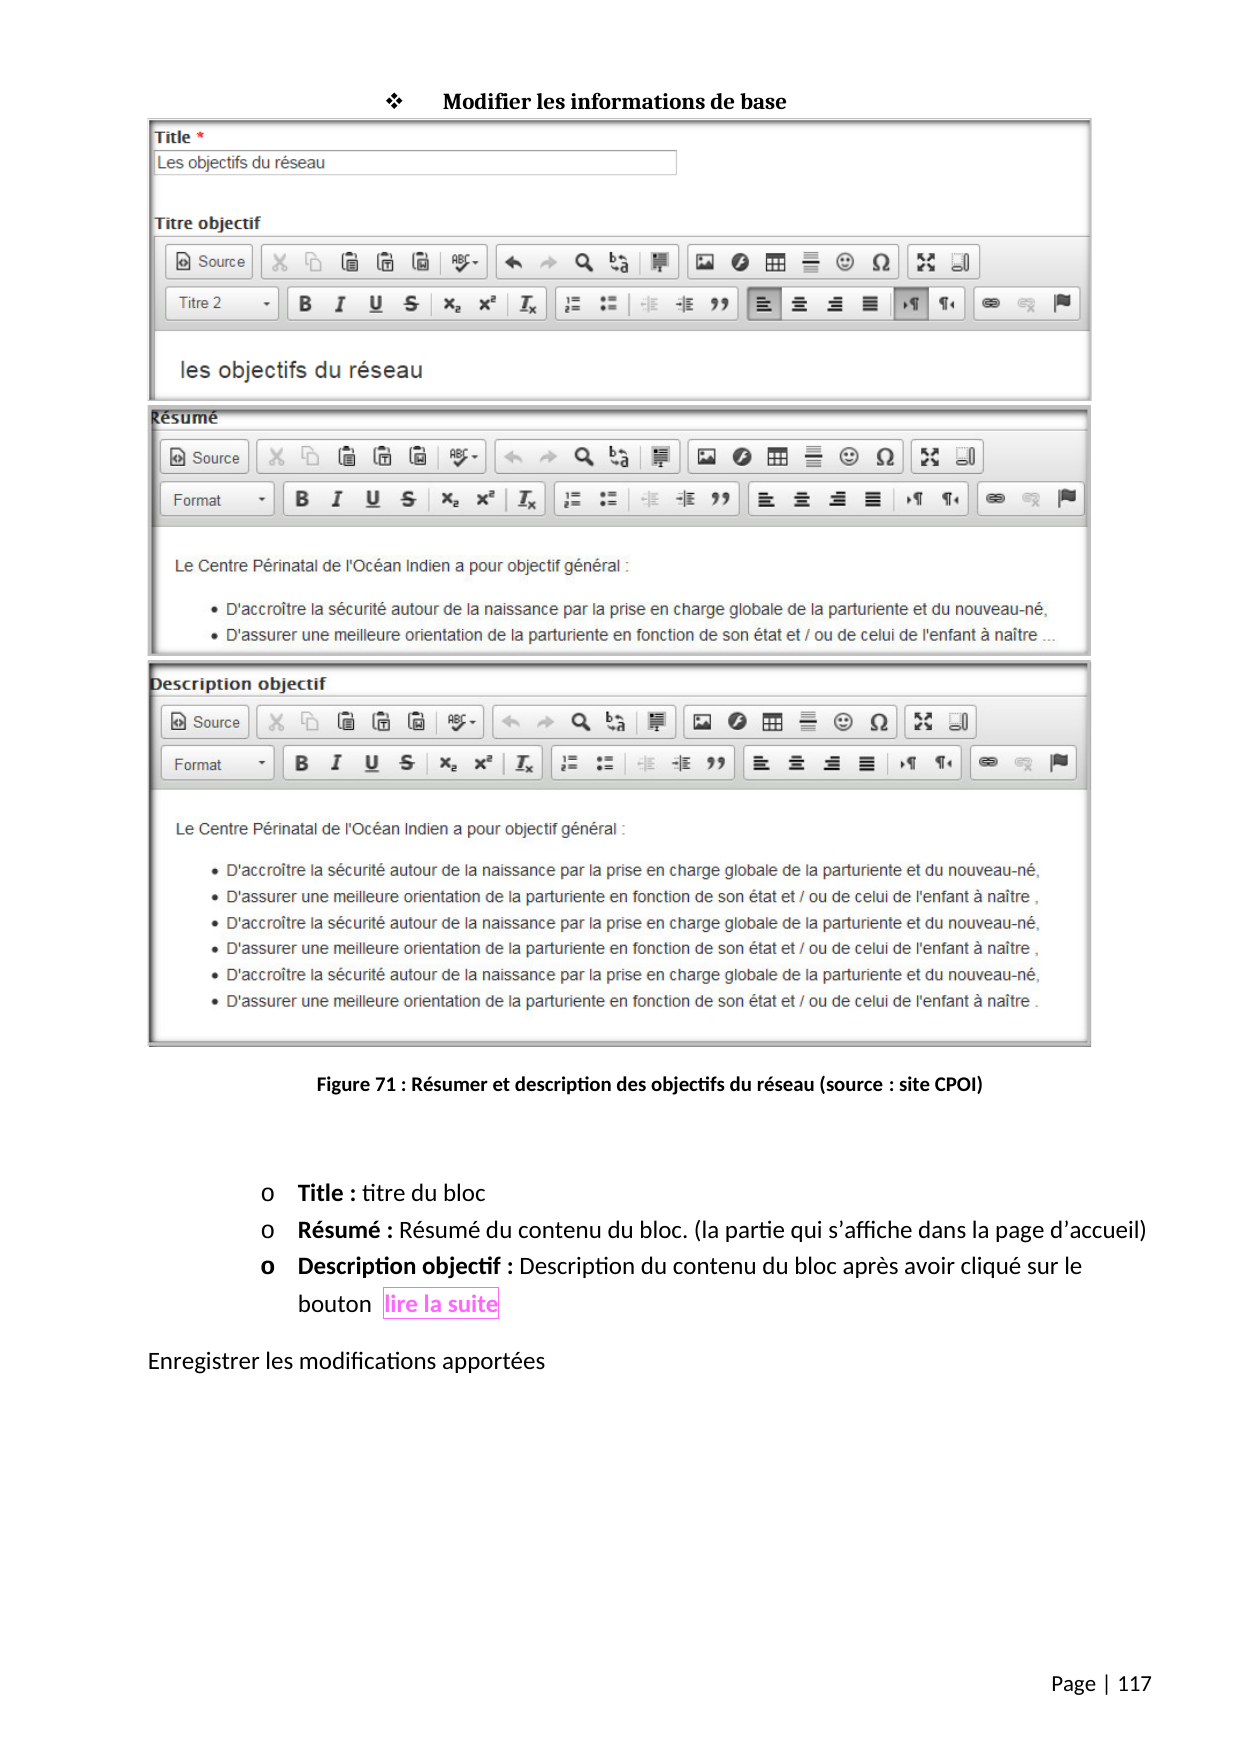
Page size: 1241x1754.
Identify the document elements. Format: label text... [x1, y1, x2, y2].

list Title : titre du bloc [260, 1177, 1152, 1209]
picture [147, 405, 1091, 656]
picture [147, 660, 1092, 1047]
text Enregistrer les modifications apportées [148, 1345, 1152, 1376]
list Description objectif : Description du contenu du bloc après avoir cliqué sur le bouton lire la suite [260, 1250, 1152, 1319]
text Figure 71 : Résumer et description des objectifs du réseau (source : site CPOI) [148, 1071, 1152, 1097]
picture [147, 118, 1092, 401]
subtitle Modifier les informations de base [325, 89, 1152, 115]
list Résumé : Résumé du contenu du bloc. (la partie qui s’affiche dans la page d’accueil) [260, 1214, 1152, 1246]
